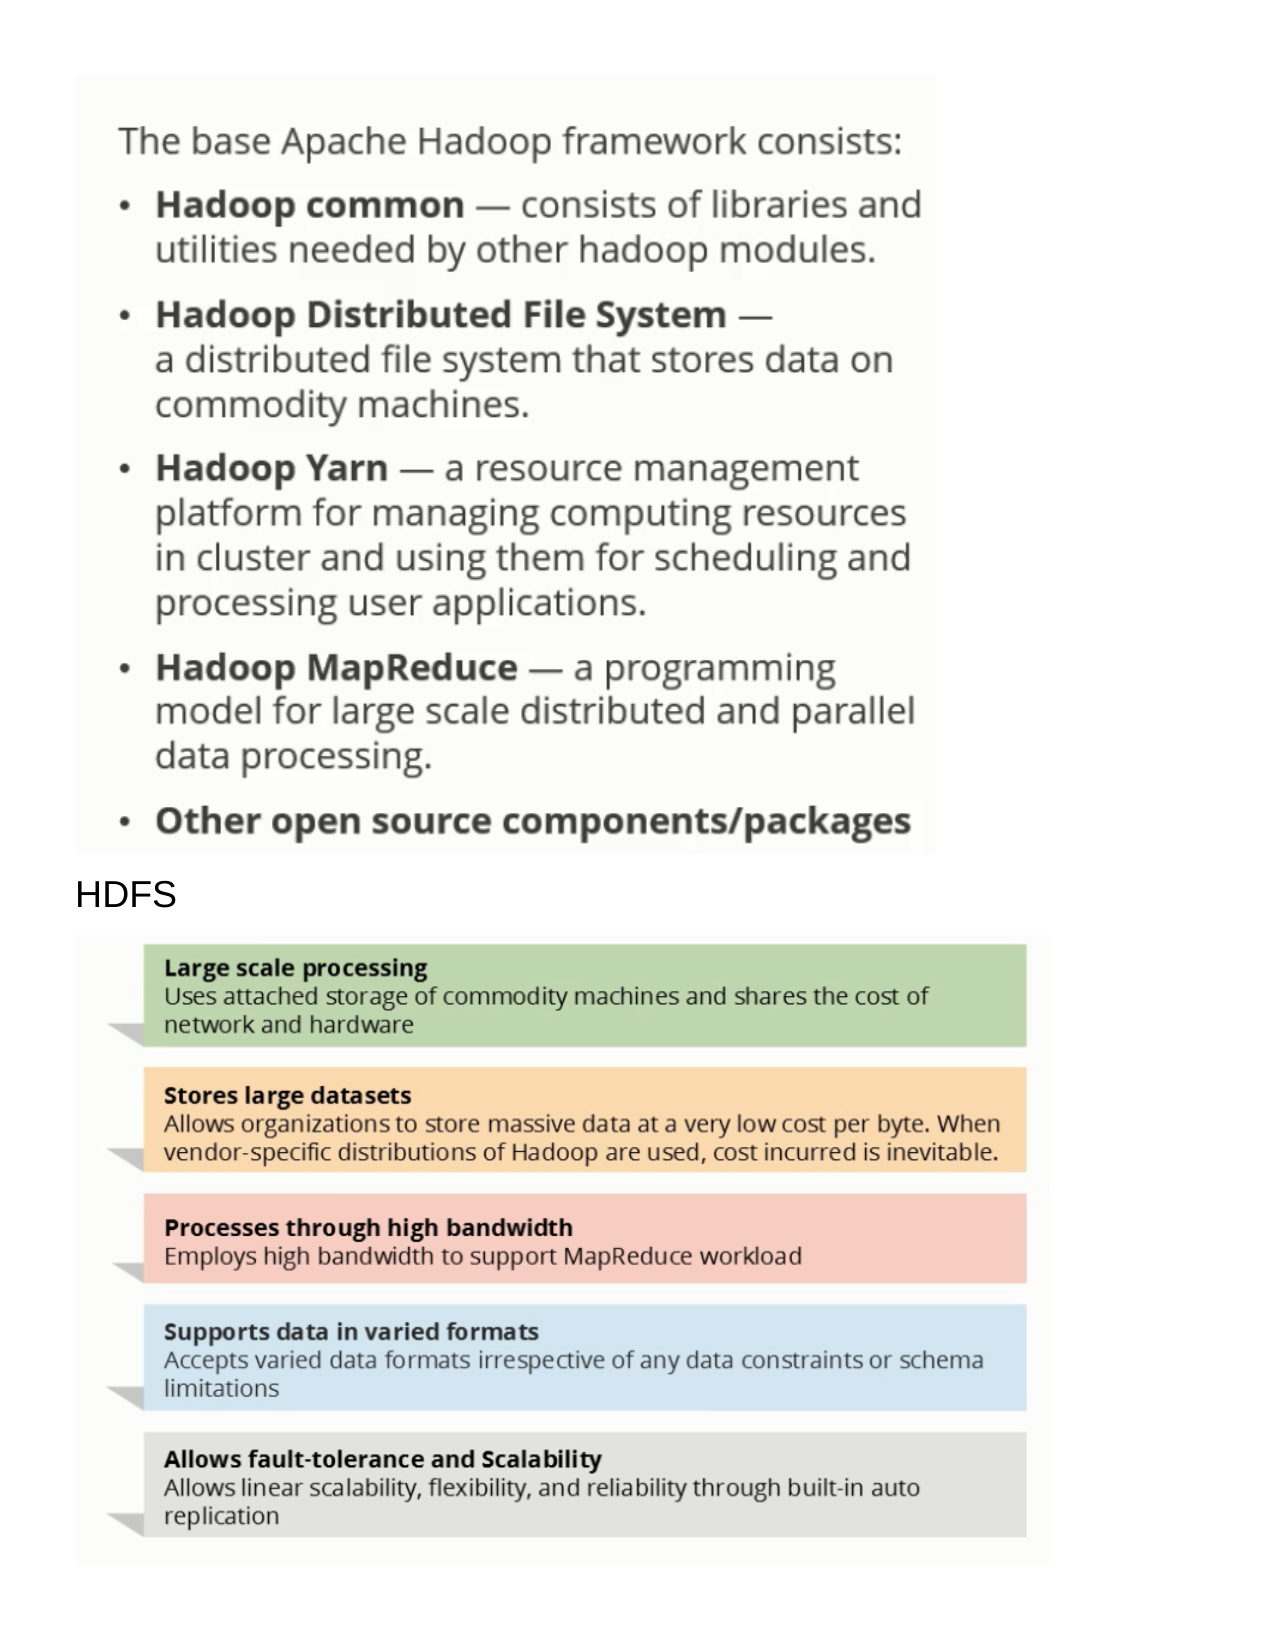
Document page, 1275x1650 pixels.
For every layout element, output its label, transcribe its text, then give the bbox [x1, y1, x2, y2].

text HDFS [75, 873, 1200, 916]
picture [75, 935, 1050, 1566]
picture [75, 75, 937, 854]
